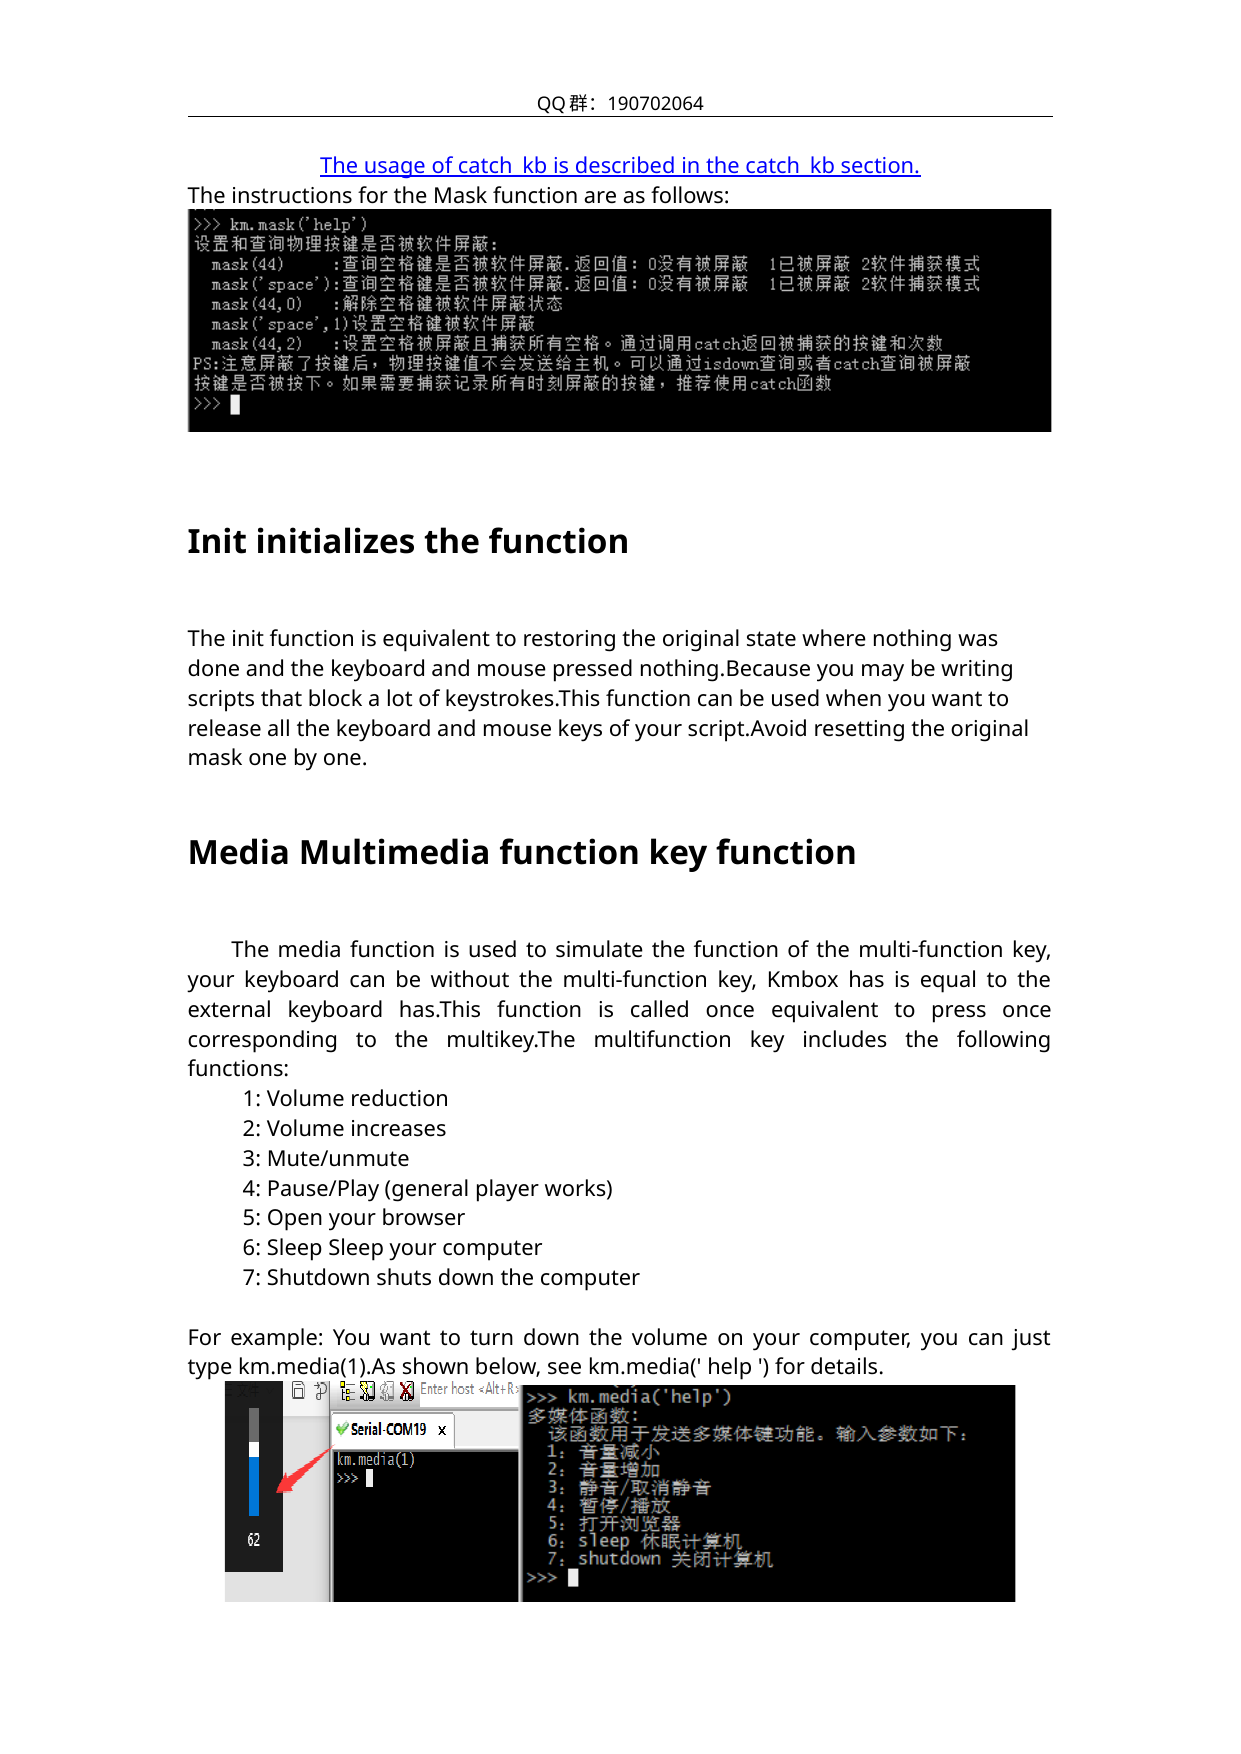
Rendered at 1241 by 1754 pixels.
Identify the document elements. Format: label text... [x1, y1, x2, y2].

subtitle Init initializes the function [187, 518, 1053, 563]
text The media function is used to simulate the function of the multi-function key, your keyboard can be without the multi-function key, Kmbox has is equal to the external keyboard has.This function is called once equivalent to press once corresponding to the multikey.The multifunction key includes the following functions: [187, 934, 1053, 1083]
picture [224, 1381, 1016, 1602]
text The instructions for the Mask function are as follows: [187, 180, 1053, 209]
text For example: You want to turn down the volume on your computer, you can just type km.media(1).As shown below, see km.media(' help ') for details. [187, 1321, 1053, 1381]
text 6: Sleep Sleep your computer [187, 1232, 1053, 1262]
text 4: Pause/Play (general player works) [187, 1172, 1053, 1202]
text The usage of catch_kb is described in the catch_kb section. [187, 150, 1053, 180]
text The init function is equivalent to restoring the original state where nothing was done and the keyboard and mouse pressed nothing.Because you may be writing scripts that block a lot of keystrokes.This function can be used when you want to release all the keyboard and mouse keys of your script.Avoid resetting the original mask one by one. [187, 623, 1053, 772]
text 5: Open your browser [187, 1202, 1053, 1232]
subtitle Media Multimedia function key function [187, 829, 1053, 874]
picture [187, 209, 1052, 432]
text 3: Mute/unmute [187, 1143, 1053, 1172]
text 2: Volume increases [187, 1113, 1053, 1143]
text 7: Shutdown shuts down the computer [187, 1262, 1053, 1292]
text 1: Volume reduction [187, 1083, 1053, 1113]
